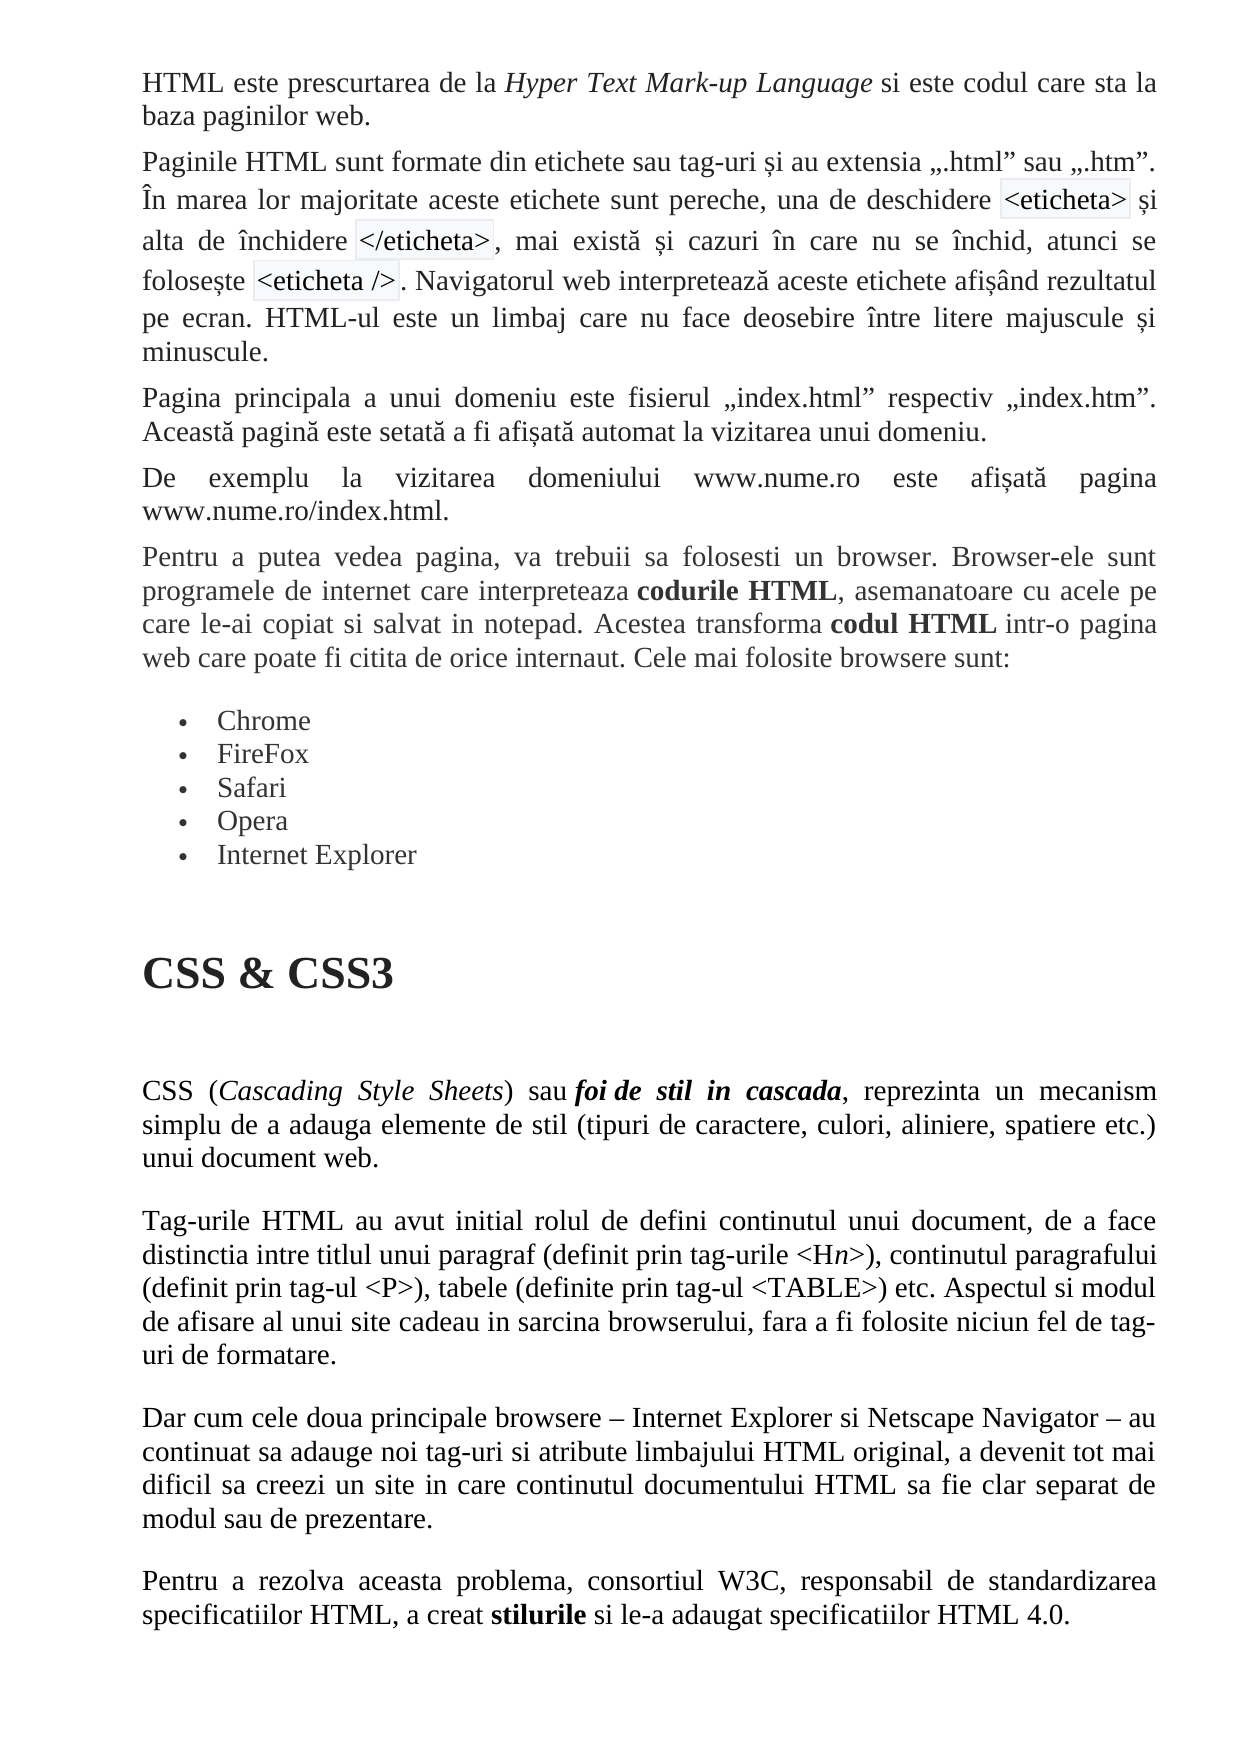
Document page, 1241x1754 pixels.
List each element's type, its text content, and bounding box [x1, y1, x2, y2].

list Safari [179, 770, 1157, 803]
list Internet Explorer [179, 837, 1157, 870]
text Dar cum cele doua principale browsere – Internet Explorer si Netscape Navigator – au continuat sa adauge noi tag-uri si atribute limbajului HTML original, a devenit tot mai dificil sa creezi un site in care continutul documentului HTML sa fie clar separat de modul sau de prezentare. [142, 1400, 1157, 1534]
text Pentru a putea vedea pagina, va trebuii sa folosesti un browser. Browser-ele sunt programele de internet care interpreteaza codurile HTML, asemanatoare cu acele pe care le-ai copiat si salvat in notepad. Acestea transforma codul HTML intr-o pagina web care poate fi citita de orice internaut. Cele mai folosite browsere sunt: [142, 539, 1157, 673]
text HTML este prescurtarea de la Hyper Text Mark-up Language si este codul care sta la baza paginilor web. [142, 65, 1157, 132]
list FireFox [179, 736, 1157, 770]
text Paginile HTML sunt formate din etichete sau tag-uri și au extensia „.html” sau „.htm”. În marea lor majoritate aceste etichete sunt pereche, una de deschidere <eticheta> și alta de închidere </eticheta>, mai există și cazuri în care nu se închid, atunci se folosește <eticheta />. Navigatorul web interpretează aceste etichete afișând rezultatul pe ecran. HTML-ul este un limbaj care nu face deosebire între litere majuscule și minuscule. [142, 144, 1157, 368]
text CSS (Cascading Style Sheets) sau foi de stil in cascada, reprezinta un mecanism simplu de a adauga elemente de stil (tipuri de caractere, culori, aliniere, spatiere etc.) unui document web. [142, 1073, 1157, 1174]
text Tag-urile HTML au avut initial rolul de defini continutul unui document, de a face distinctia intre titlul unui paragraf (definit prin tag-urile <Hn>), continutul paragrafului (definit prin tag-ul <P>), tabele (definite prin tag-ul <TABLE>) etc. Aspectul si modul de afisare al unui site cadeau in sarcina browserului, fara a fi folosite niciun fel de tag-uri de formatare. [142, 1203, 1157, 1371]
text Pentru a rezolva aceasta problema, consortiul W3C, responsabil de standardizarea specificatiilor HTML, a creat stilurile si le-a adaugat specificatiilor HTML 4.0. [142, 1563, 1157, 1631]
list Chrome [179, 703, 1157, 736]
text Pagina principala a unui domeniu este fisierul „index.html” respectiv „index.htm”. Această pagină este setată a fi afișată automat la vizitarea unui domeniu. [142, 380, 1157, 447]
text De exemplu la vizitarea domeniului www.nume.ro este afișată pagina www.nume.ro/index.html. [142, 460, 1157, 527]
list Opera [179, 803, 1157, 837]
text CSS & CSS3 [142, 946, 1157, 998]
